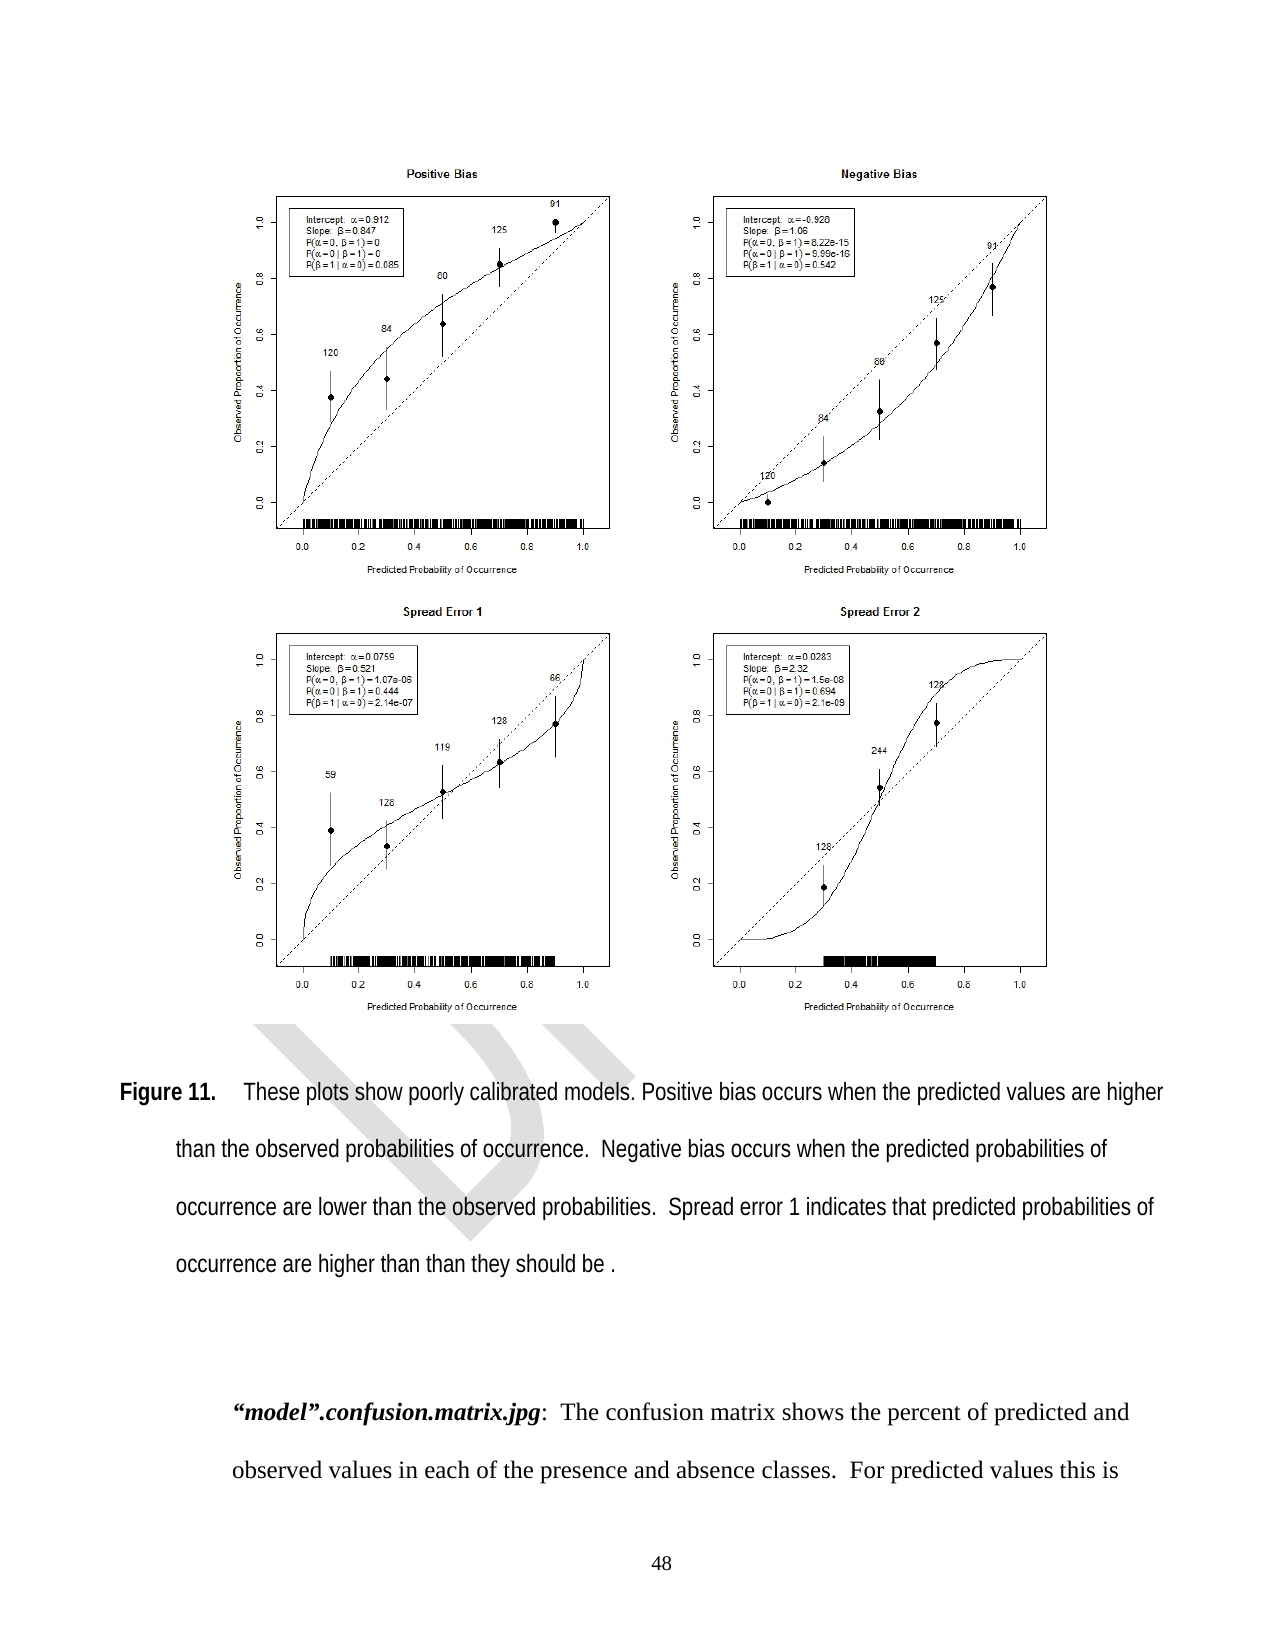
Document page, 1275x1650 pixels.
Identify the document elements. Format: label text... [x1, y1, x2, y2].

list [232, 1397, 1185, 1483]
picture [213, 150, 1087, 1024]
text These plots show poorly calibrated models. Positive bias occurs when the predicted values are higher than the observed probabilities of occurrence. Negative bias occurs when the predicted probabilities of occurrence are lower than the observed probabilities. Spread error 1 indicates that predicted probabilities of occurrence are higher than than they should be . [168, 1077, 1185, 1278]
